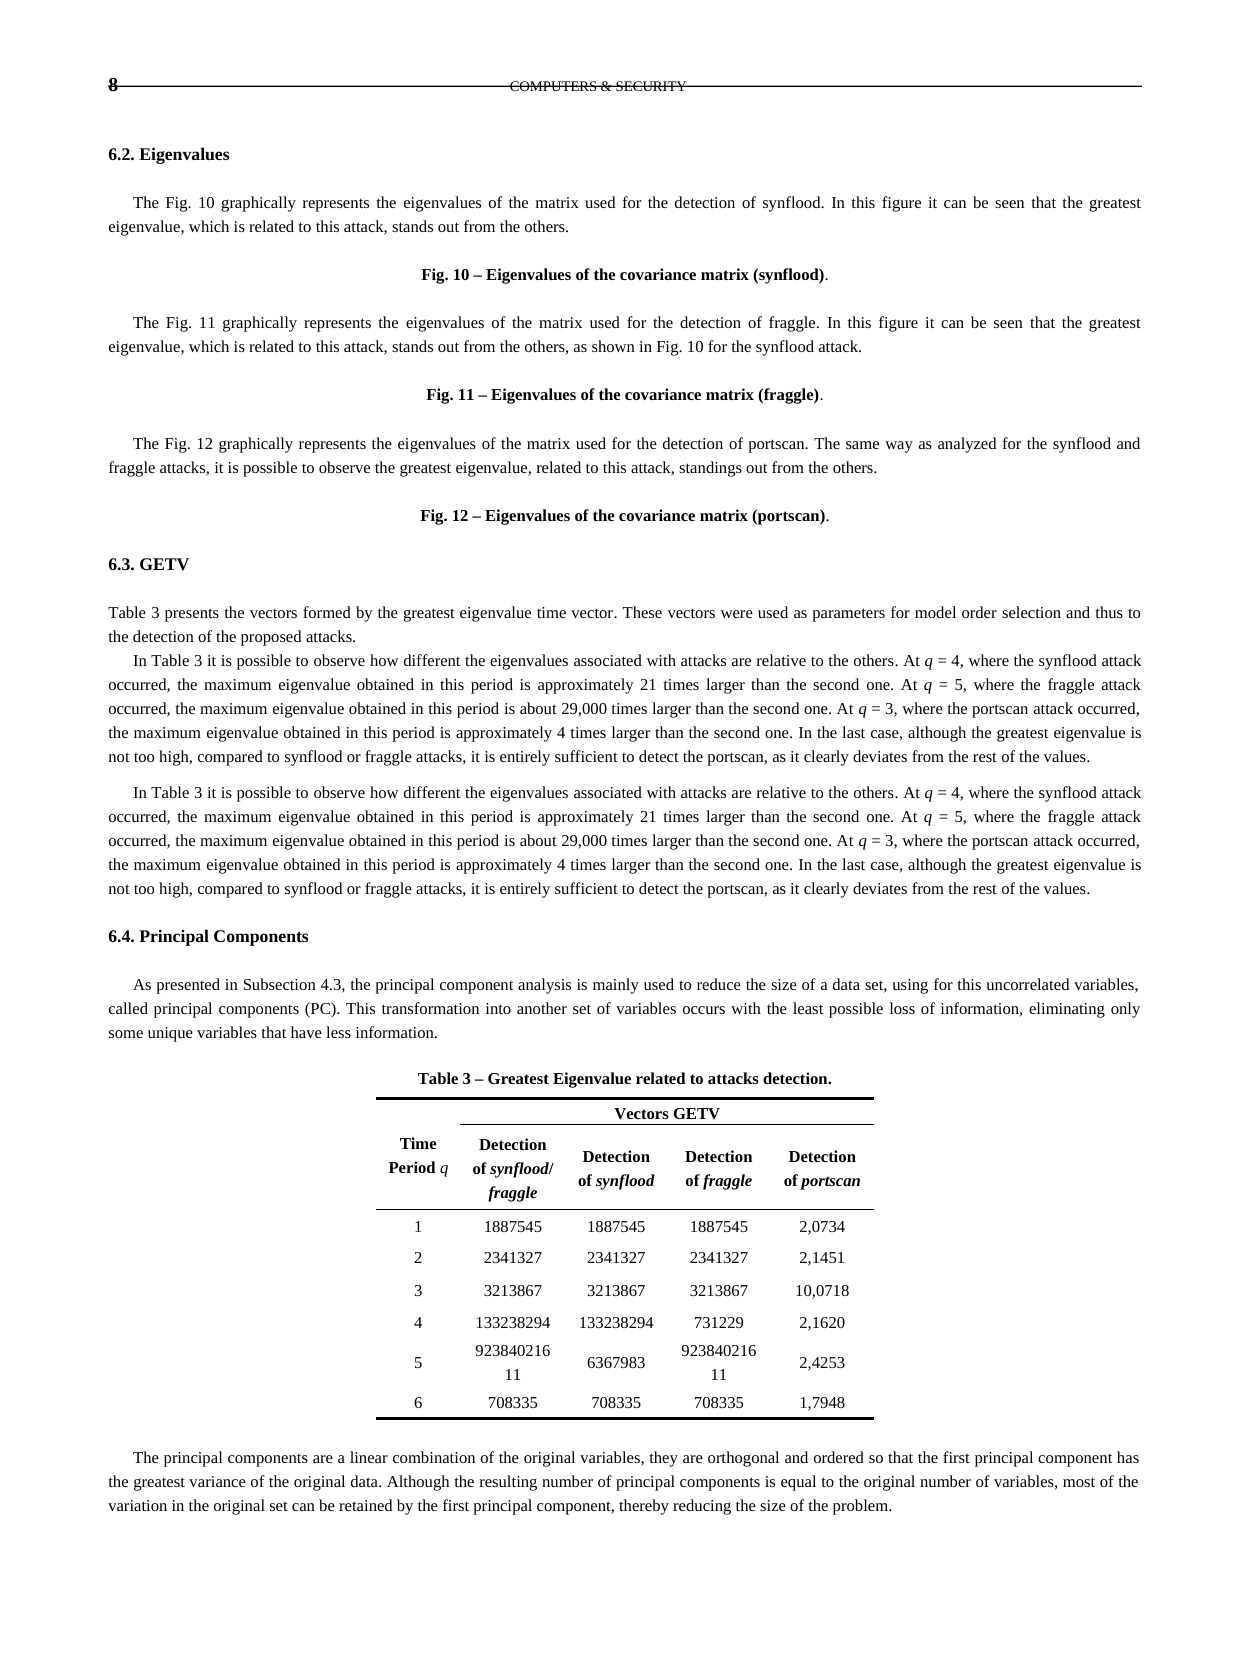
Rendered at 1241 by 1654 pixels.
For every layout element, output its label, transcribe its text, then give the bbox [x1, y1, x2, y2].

table_cell 6367983 [565, 1337, 667, 1385]
list Principal Components [108, 923, 1142, 947]
table_cell 133238294 [460, 1305, 565, 1337]
table_cell 708335 [460, 1385, 565, 1417]
list GETV [108, 551, 1142, 575]
text The Fig. 10 graphically represents the eigenvalues ​​of the matrix used for the detection of synflood. In this figure it can be seen that the greatest eigenvalue, which is related to this attack, stands out from the others. [108, 189, 1142, 237]
table_cell 92384021611 [667, 1337, 770, 1385]
table_cell 133238294 [565, 1305, 667, 1337]
table_cell 2,0734 [770, 1210, 874, 1241]
text As presented in Subsection 4.3, the principal component analysis is mainly used to reduce the size of a data set, using for this uncorrelated variables, called principal components (PC). This transformation into another set of variables occurs with the least possible loss of information, eliminating only some unique variables that have less information. [108, 971, 1142, 1043]
text Table 3 presents the vectors formed by the greatest eigenvalue time vector. These vectors were used as parameters for model order selection and thus to the detection of the proposed attacks. [108, 599, 1142, 647]
table_cell 3213867 [565, 1273, 667, 1305]
text Table 3 – Greatest Eigenvalue related to attacks detection. [108, 1068, 1142, 1089]
table_cell 2341327 [460, 1241, 565, 1273]
table_cell 2 [376, 1241, 460, 1273]
table_cell 3213867 [460, 1273, 565, 1305]
table_header Time Period q [376, 1100, 460, 1209]
text Fig. 12 – Eigenvalues of the covariance matrix (portscan). [108, 502, 1142, 526]
table_cell 1 [376, 1210, 460, 1241]
table_cell 708335 [667, 1385, 770, 1417]
table_cell 1887545 [667, 1210, 770, 1241]
list Eigenvalues [108, 141, 1142, 165]
text Fig. 11 – Eigenvalues of the covariance matrix (fraggle). [108, 382, 1142, 406]
table_cell 92384021611 [460, 1337, 565, 1385]
table_cell 3213867 [667, 1273, 770, 1305]
text The Fig. 11 graphically represents the eigenvalues ​​of the matrix used for the detection of fraggle. In this figure it can be seen that the greatest eigenvalue, which is related to this attack, stands out from the others, as shown in Fig. 10 for the synflood attack. [108, 310, 1142, 358]
table_cell 708335 [565, 1385, 667, 1417]
table_cell 1887545 [460, 1210, 565, 1241]
table_cell 4 [376, 1305, 460, 1337]
table_cell 6 [376, 1385, 460, 1417]
text The principal components are a linear combination of the original variables, they are orthogonal and ordered so that the first principal component has the greatest variance of the original data. Although the resulting number of principal components is equal to the original number of variables, most of the variation in the original set can be retained by the first principal component, thereby reducing the size of the problem. [108, 1444, 1142, 1516]
text Fig. 10 – Eigenvalues of the covariance matrix (synflood). [108, 261, 1142, 285]
table_cell Detection of synflood/ fraggle [460, 1125, 565, 1209]
table_cell Detection of portscan [770, 1125, 874, 1209]
table_cell 3 [376, 1273, 460, 1305]
table_cell 2,1451 [770, 1241, 874, 1273]
table_cell 731229 [667, 1305, 770, 1337]
table_cell 2,4253 [770, 1337, 874, 1385]
text The Fig. 12 graphically represents the eigenvalues ​​of the matrix used for the detection of portscan. The same way as analyzed for the synflood and fraggle attacks, it is possible to observe the greatest eigenvalue, related to this attack, standings out from the others. [108, 431, 1142, 478]
table_cell 1887545 [565, 1210, 667, 1241]
table_cell Detection of fraggle [667, 1125, 770, 1209]
table_cell 1,7948 [770, 1385, 874, 1417]
table_cell 2,1620 [770, 1305, 874, 1337]
text In Table 3 it is possible to observe how different the eigenvalues ​​associated with attacks are relative to the others. At q = 4, where the synflood attack occurred, the maximum eigenvalue obtained in this period is approximately 21 times larger than the second one. At q = 5, where the fraggle attack occurred, the maximum eigenvalue obtained in this period is about 29,000 times larger than the second one. At q = 3, where the portscan attack occurred, the maximum eigenvalue obtained in this period is approximately 4 times larger than the second one. In the last case, although the greatest eigenvalue is not too high, compared to synflood or fraggle attacks, it is entirely sufficient to detect the portscan, as it clearly deviates from the rest of the values. [108, 647, 1142, 767]
table_cell Detection of synflood [565, 1125, 667, 1209]
text In Table 3 it is possible to observe how different the eigenvalues ​​associated with attacks are relative to the others. At q = 4, where the synflood attack occurred, the maximum eigenvalue obtained in this period is approximately 21 times larger than the second one. At q = 5, where the fraggle attack occurred, the maximum eigenvalue obtained in this period is about 29,000 times larger than the second one. At q = 3, where the portscan attack occurred, the maximum eigenvalue obtained in this period is approximately 4 times larger than the second one. In the last case, although the greatest eigenvalue is not too high, compared to synflood or fraggle attacks, it is entirely sufficient to detect the portscan, as it clearly deviates from the rest of the values. [108, 779, 1142, 899]
table_cell 5 [376, 1337, 460, 1385]
table_cell 10,0718 [770, 1273, 874, 1305]
table_header Vectors GETV [460, 1100, 874, 1124]
table_cell 2341327 [565, 1241, 667, 1273]
table_cell 2341327 [667, 1241, 770, 1273]
